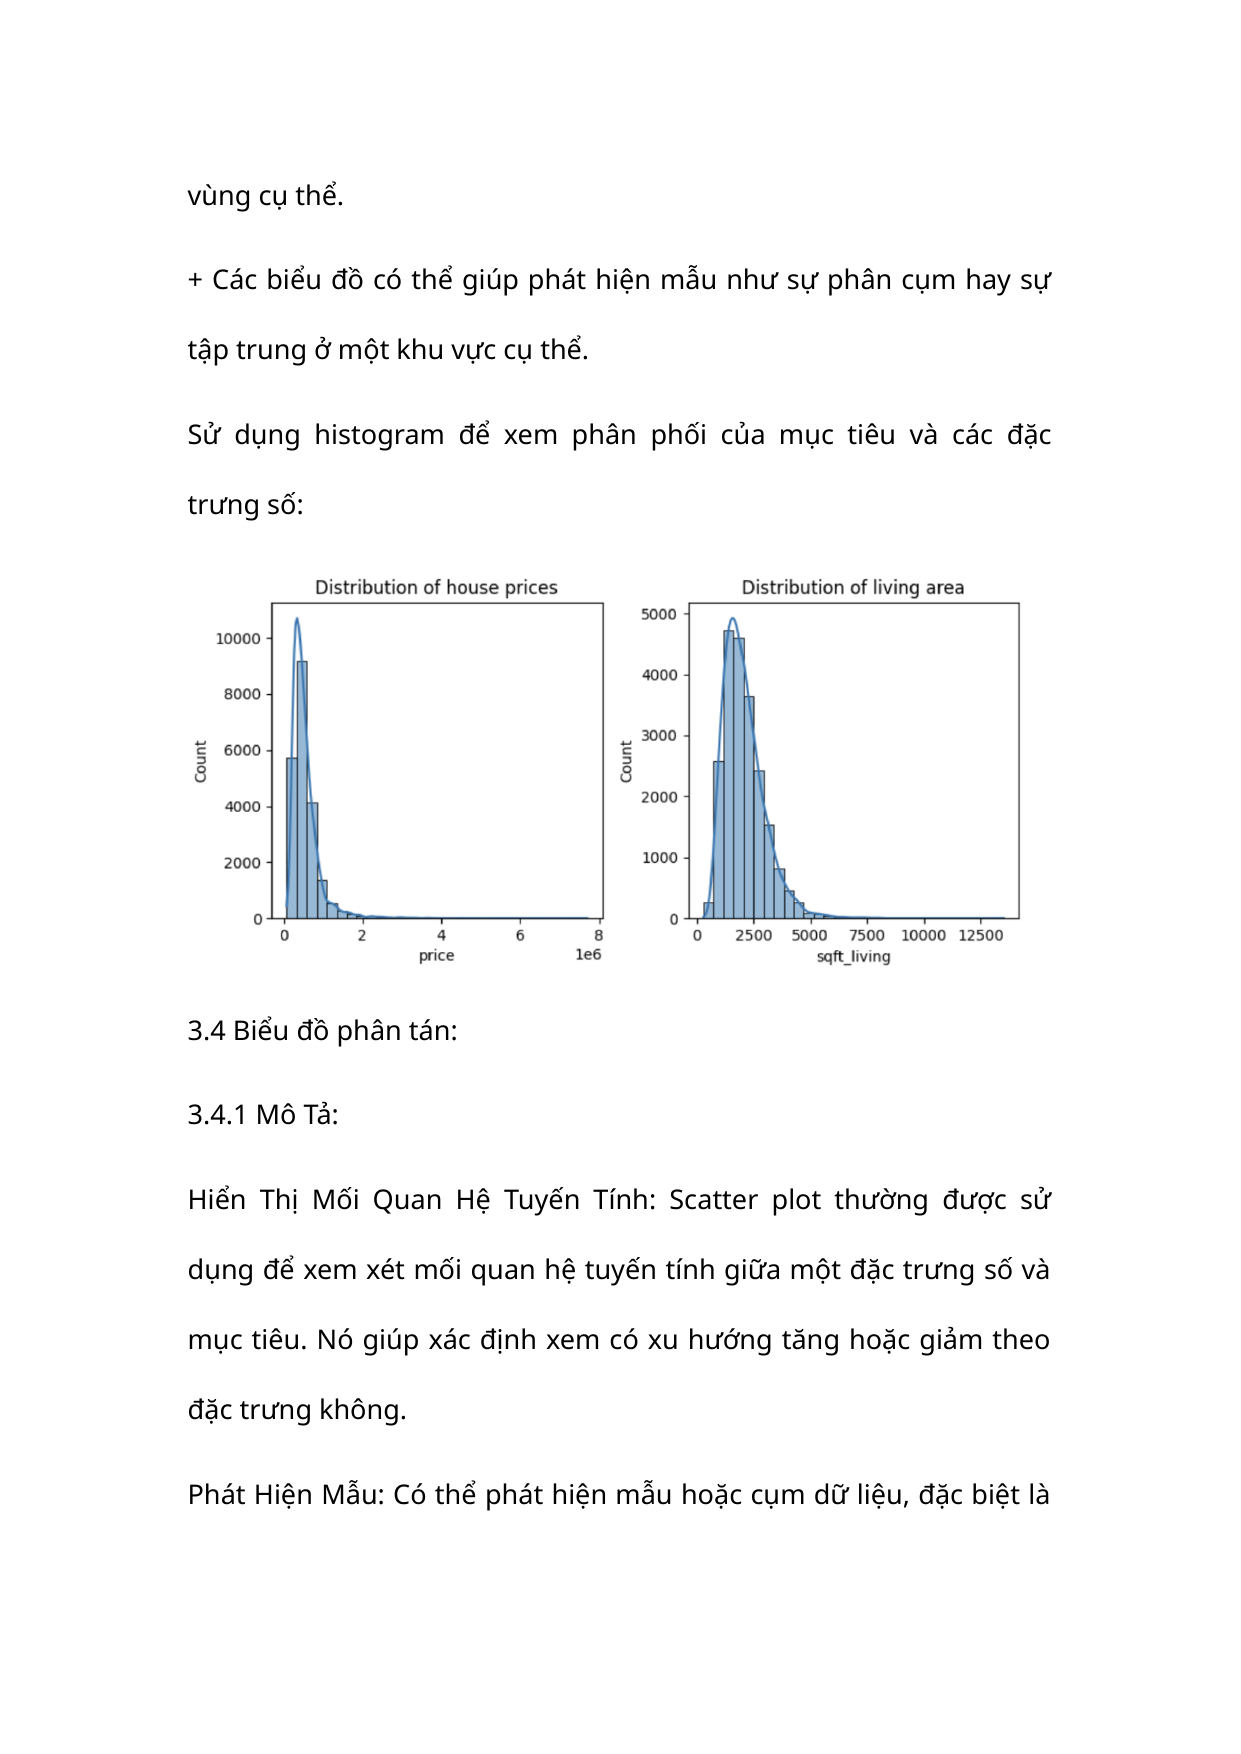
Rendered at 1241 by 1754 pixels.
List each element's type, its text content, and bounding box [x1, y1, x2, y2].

text + Các biểu đồ có thể giúp phát hiện mẫu như sự phân cụm hay sự tập trung ở một khu vực cụ thể. [187, 247, 1053, 382]
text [187, 1461, 1053, 1526]
text 3.4.1 Mô Tả: [187, 1082, 1053, 1147]
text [187, 162, 1053, 227]
text Hiển Thị Mối Quan Hệ Tuyến Tính: Scatter plot thường được sử dụng để xem xét mối quan hệ tuyến tính giữa một đặc trưng số và mục tiêu. Nó giúp xác định xem có xu hướng tăng hoặc giảm theo đặc trưng không. [187, 1166, 1053, 1442]
text Sử dụng histogram để xem phân phối của mục tiêu và các đặc trưng số: [187, 401, 1053, 536]
picture [187, 556, 1052, 976]
text 3.4 Biểu đồ phân tán: [187, 997, 1053, 1062]
